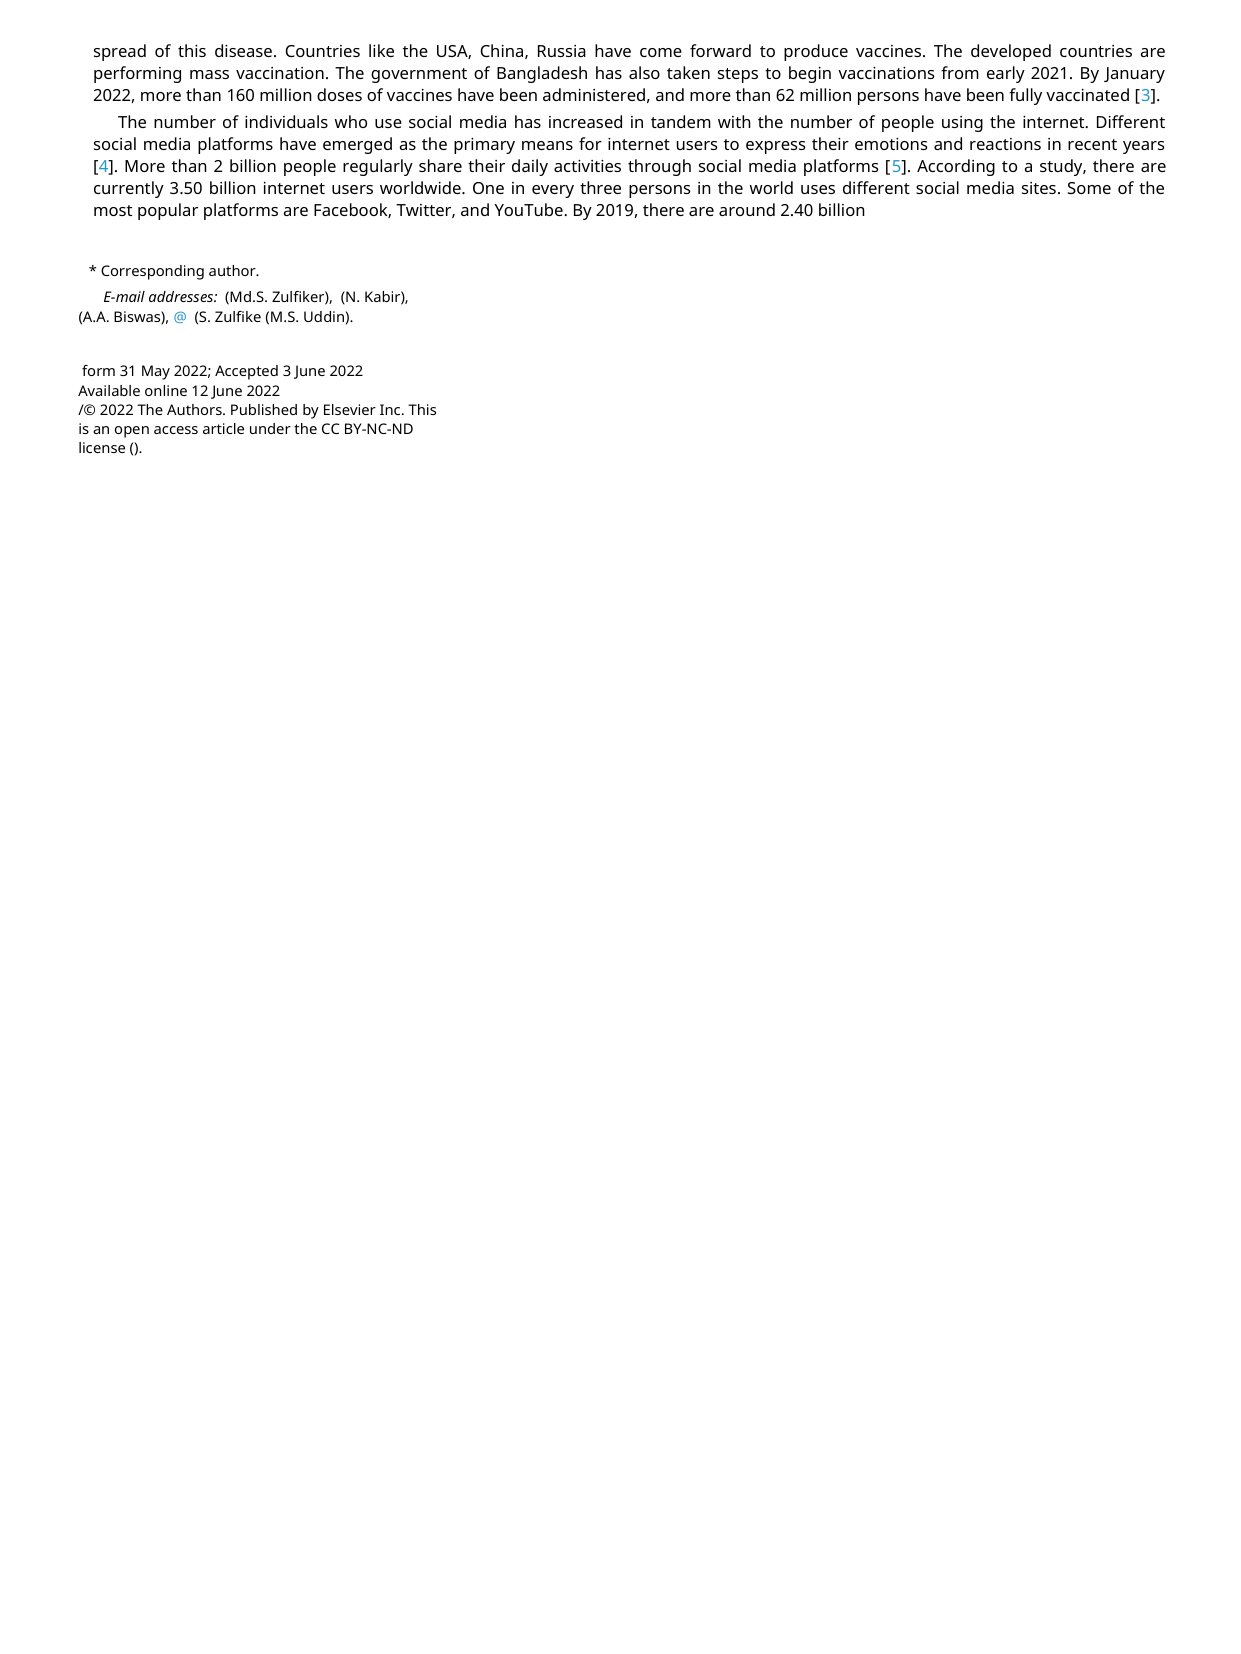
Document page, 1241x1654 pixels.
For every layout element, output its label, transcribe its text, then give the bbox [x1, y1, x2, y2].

text The number of individuals who use social media has increased in tandem with the number of people using the internet. Different social media platforms have emerged as the primary means for internet users to express their emotions and reactions in recent years [4]. More than 2 billion people regularly share their daily activities through social media platforms [5]. According to a study, there are currently 3.50 billion internet users worldwide. One in every three persons in the world uses different social media sites. Some of the most popular platforms are Facebook, Twitter, and YouTube. By 2019, there are around 2.40 billion [93, 111, 1167, 220]
text * Corresponding author. [89, 257, 441, 282]
text form 31 May 2022; Accepted 3 June 2022 Available online 12 June 2022 /© 2022 The Authors. Published by Elsevier Inc. This is an open access article under the CC BY-NC-ND license (). [78, 342, 441, 457]
text spread of this disease. Countries like the USA, China, Russia have come forward to produce vaccines. The developed countries are performing mass vaccination. The government of Bangladesh has also taken steps to begin vaccinations from early 2021. By January 2022, more than 160 million doses of vaccines have been administered, and more than 62 million persons have been fully vaccinated [3]. [93, 40, 1167, 106]
text E-mail addresses: (Md.S. Zulfiker), (N. Kabir), (A.A. Biswas), @ (S. Zulfike (M.S. Uddin). [78, 286, 441, 326]
